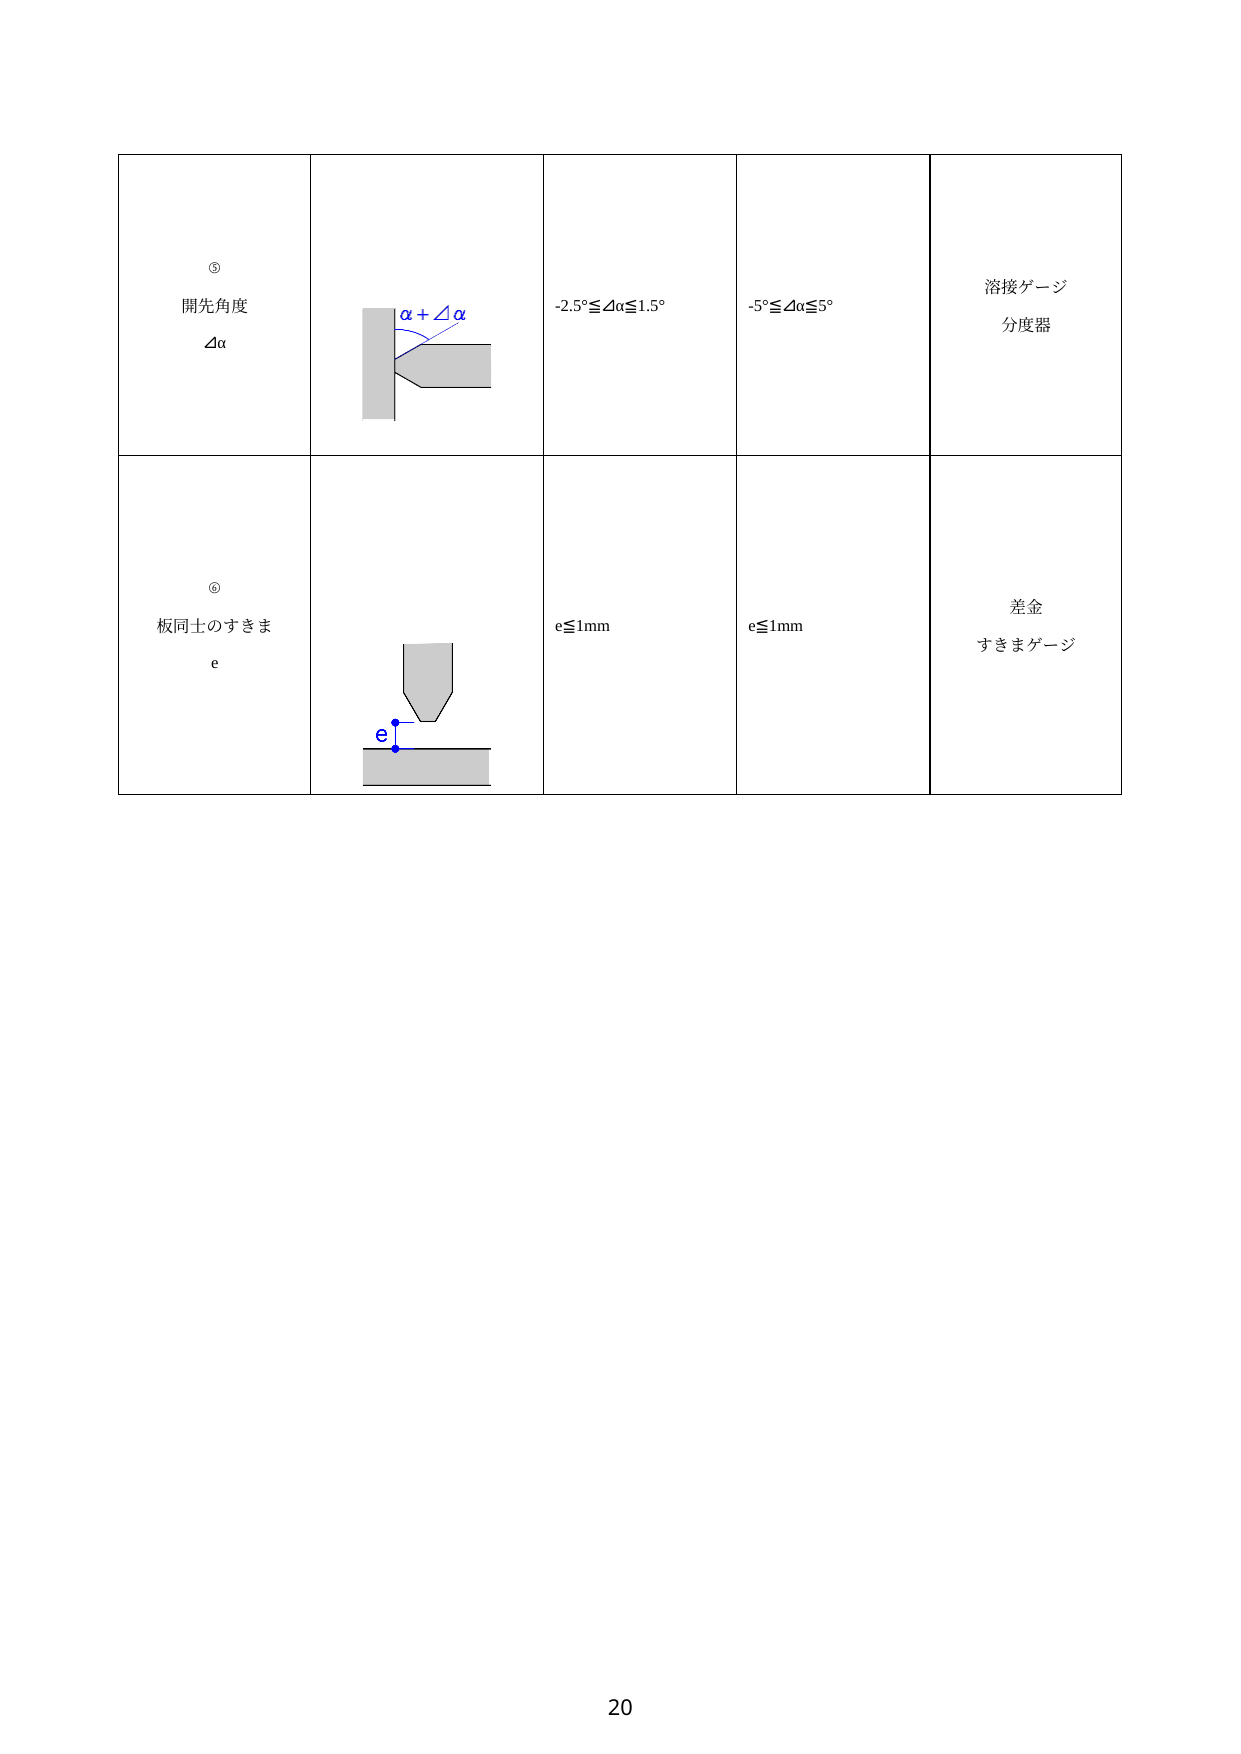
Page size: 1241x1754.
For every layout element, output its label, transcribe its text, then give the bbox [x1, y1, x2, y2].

table_cell e≦1mm [544, 456, 736, 794]
picture [362, 643, 491, 786]
picture [362, 305, 492, 421]
table_cell [311, 155, 543, 455]
table_cell [311, 456, 543, 794]
table_cell ⑤ 開先角度 ⊿α [119, 155, 310, 455]
table_cell e≦1mm [737, 456, 929, 794]
table_cell 溶接ゲージ 分度器 [931, 155, 1121, 455]
table_cell 差金 すきまゲージ [931, 456, 1121, 794]
table_cell -2.5°≦⊿α≦1.5° [544, 155, 736, 455]
table_cell -5°≦⊿α≦5° [737, 155, 929, 455]
table_cell ⑥ 板同士のすきま e [119, 456, 310, 794]
